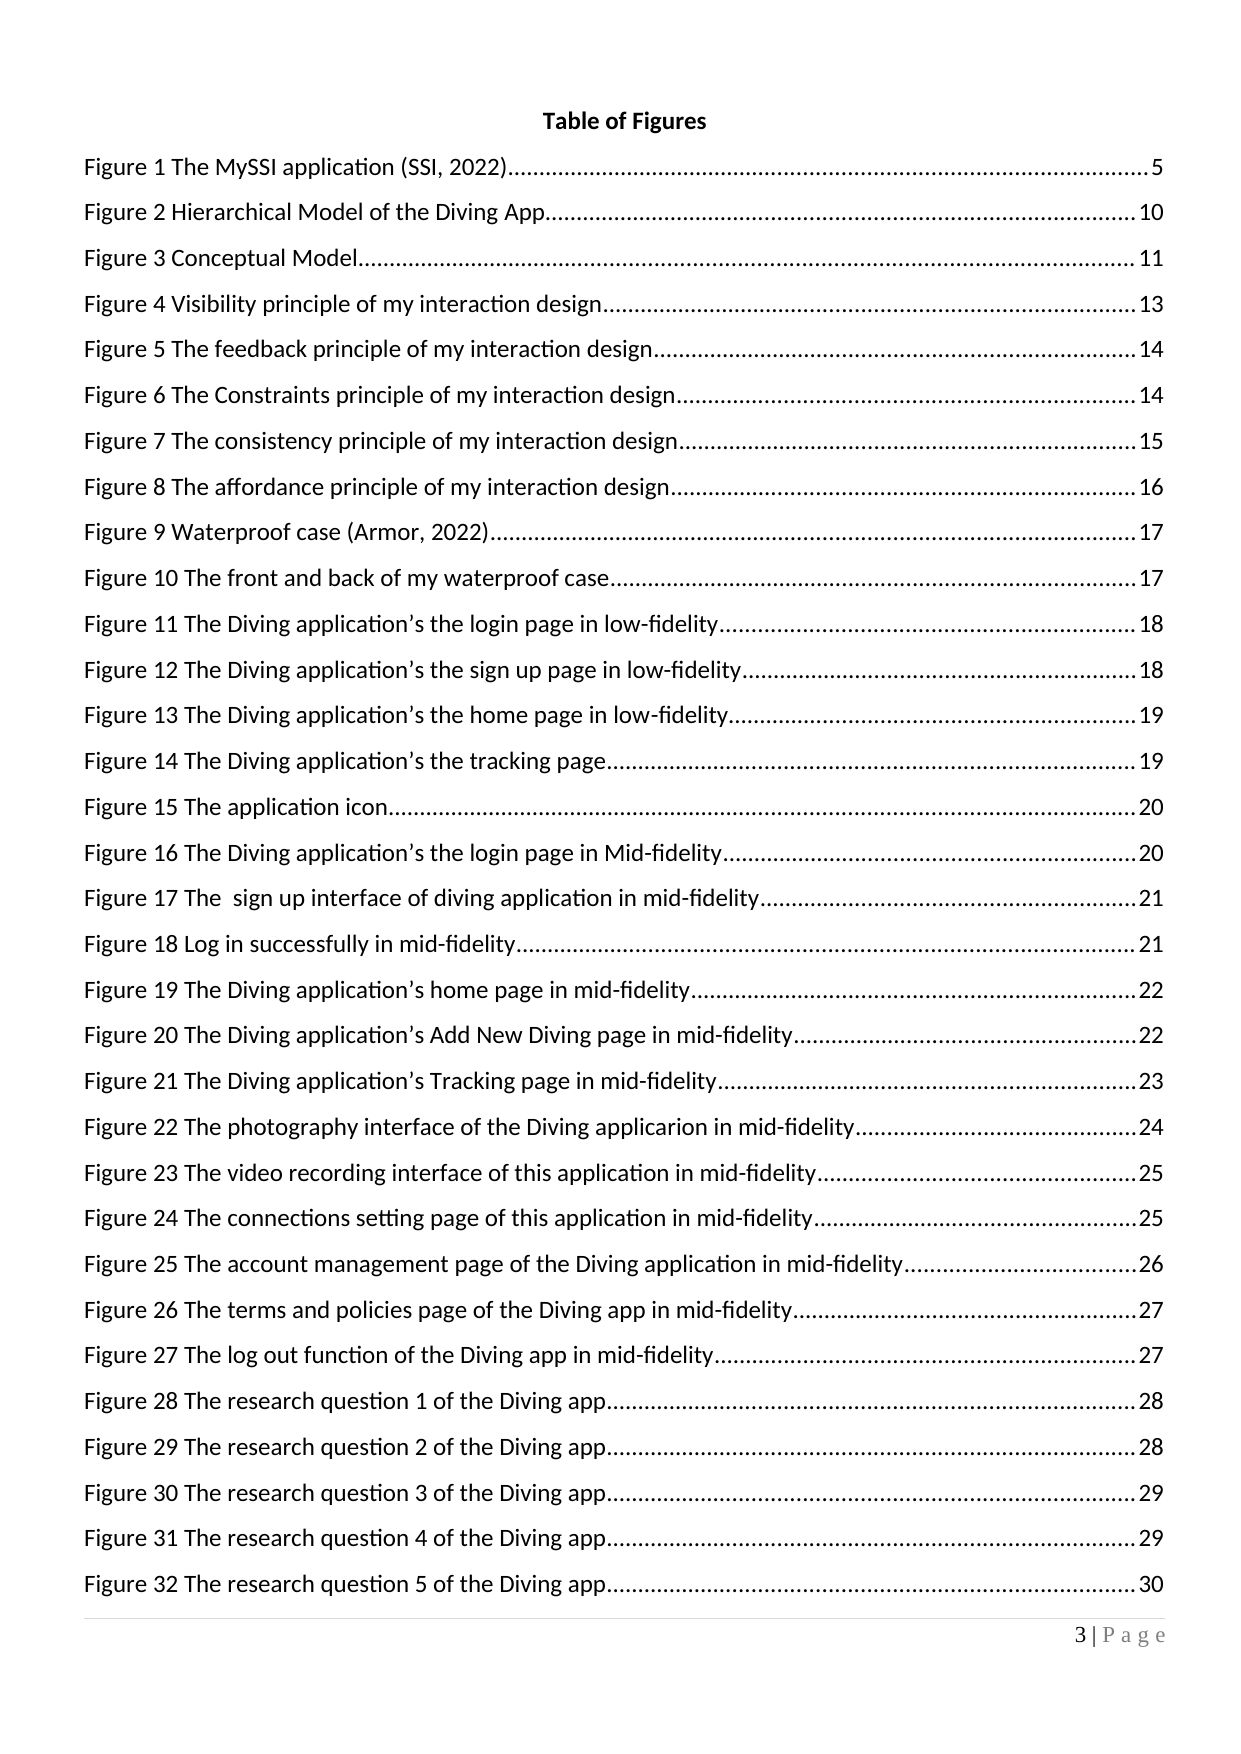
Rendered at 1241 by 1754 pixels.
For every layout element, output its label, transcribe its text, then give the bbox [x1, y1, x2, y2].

text Figure 24 The connections setting page of this application in mid-fidelity 25 [84, 1202, 1165, 1233]
text Figure 21 The Diving application’s Tracking page in mid-fidelity 23 [84, 1065, 1165, 1096]
text Figure 29 The research question 2 of the Diving app 28 [84, 1431, 1165, 1462]
text Figure 11 The Diving application’s the login page in low-fidelity 18 [84, 608, 1165, 638]
text Figure 28 The research question 1 of the Diving app 28 [84, 1385, 1165, 1416]
text Figure 3 Conceptual Model 11 [84, 242, 1165, 273]
text Figure 15 The application icon 20 [84, 791, 1165, 821]
text Figure 18 Log in successfully in mid-fidelity 21 [84, 928, 1165, 959]
text Figure 19 The Diving application’s home page in mid-fidelity 22 [84, 974, 1165, 1004]
text Table of Figures [84, 105, 1165, 136]
text Figure 27 The log out function of the Diving app in mid-fidelity 27 [84, 1340, 1165, 1370]
text Figure 30 The research question 3 of the Diving app 29 [84, 1477, 1165, 1507]
text Figure 26 The terms and policies page of the Diving app in mid-fidelity 27 [84, 1294, 1165, 1324]
text Figure 20 The Diving application’s Add New Diving page in mid-fidelity 22 [84, 1019, 1165, 1050]
text Figure 31 The research question 4 of the Diving app 29 [84, 1523, 1165, 1553]
text Figure 9 Waterproof case (Armor, 2022) 17 [84, 517, 1165, 547]
text Figure 13 The Diving application’s the home page in low-fidelity 19 [84, 699, 1165, 730]
text Figure 1 The MySSI application (SSI, 2022) 5 [84, 151, 1165, 181]
text Figure 12 The Diving application’s the sign up page in low-fidelity 18 [84, 654, 1165, 684]
text Figure 7 The consistency principle of my interaction design 15 [84, 425, 1165, 456]
text Figure 6 The Constraints principle of my interaction design 14 [84, 379, 1165, 410]
text Figure 17 The sign up interface of diving application in mid-fidelity 21 [84, 882, 1165, 913]
text Figure 2 Hierarchical Model of the Diving App 10 [84, 196, 1165, 227]
text Figure 14 The Diving application’s the tracking page 19 [84, 745, 1165, 776]
text Figure 4 Visibility principle of my interaction design 13 [84, 288, 1165, 318]
text Figure 25 The account management page of the Diving application in mid-fidelity 26 [84, 1248, 1165, 1279]
text Figure 22 The photography interface of the Diving applicarion in mid-fidelity 24 [84, 1111, 1165, 1142]
text Figure 5 The feedback principle of my interaction design 14 [84, 334, 1165, 364]
text Figure 32 The research question 5 of the Diving app 30 [84, 1568, 1165, 1599]
text Figure 10 The front and back of my waterproof case 17 [84, 562, 1165, 593]
text Figure 23 The video recording interface of this application in mid-fidelity 25 [84, 1157, 1165, 1187]
text Figure 8 The affordance principle of my interaction design 16 [84, 471, 1165, 501]
text Figure 16 The Diving application’s the login page in Mid-fidelity 20 [84, 837, 1165, 867]
